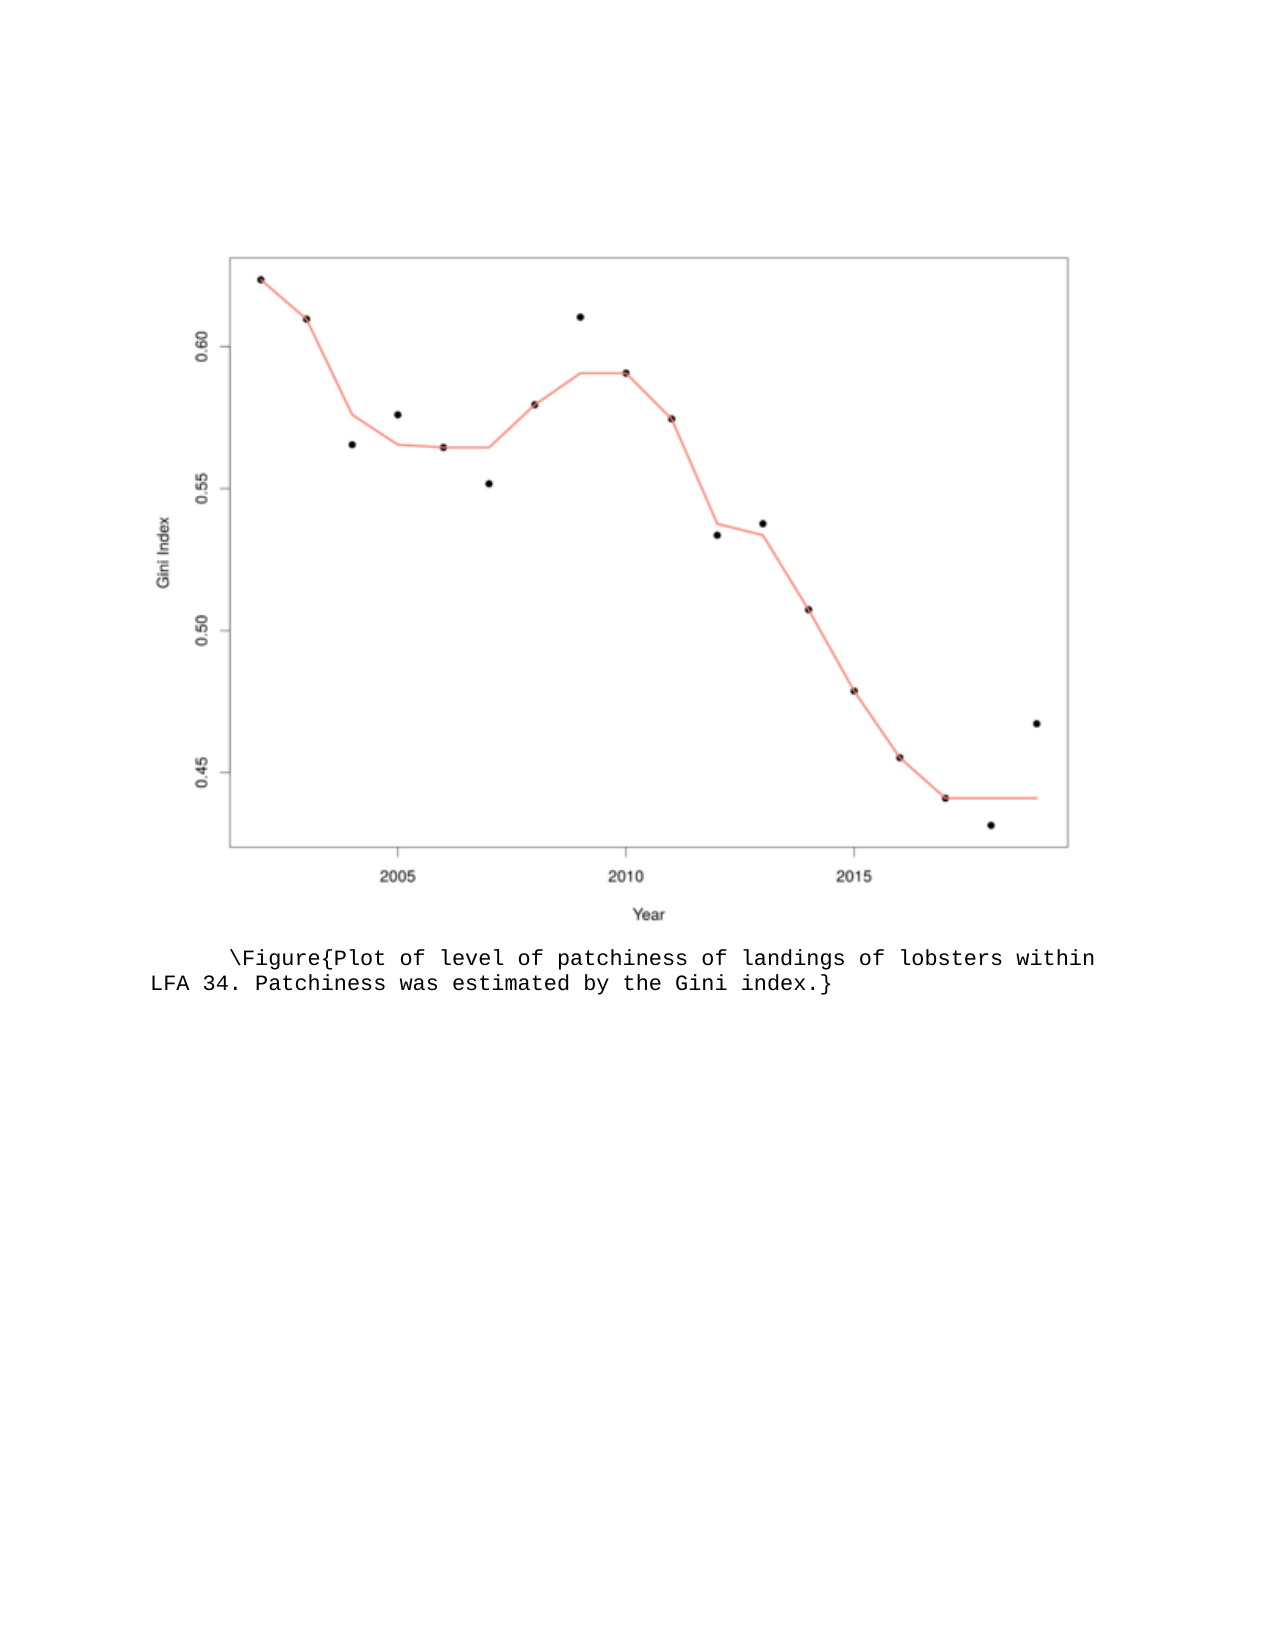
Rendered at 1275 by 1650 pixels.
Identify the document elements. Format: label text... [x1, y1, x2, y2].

text \Figure{Plot of level of patchiness of landings of lobsters within LFA 34. Patchiness was estimated by the Gini index.} [150, 947, 1125, 997]
picture [150, 179, 1110, 947]
